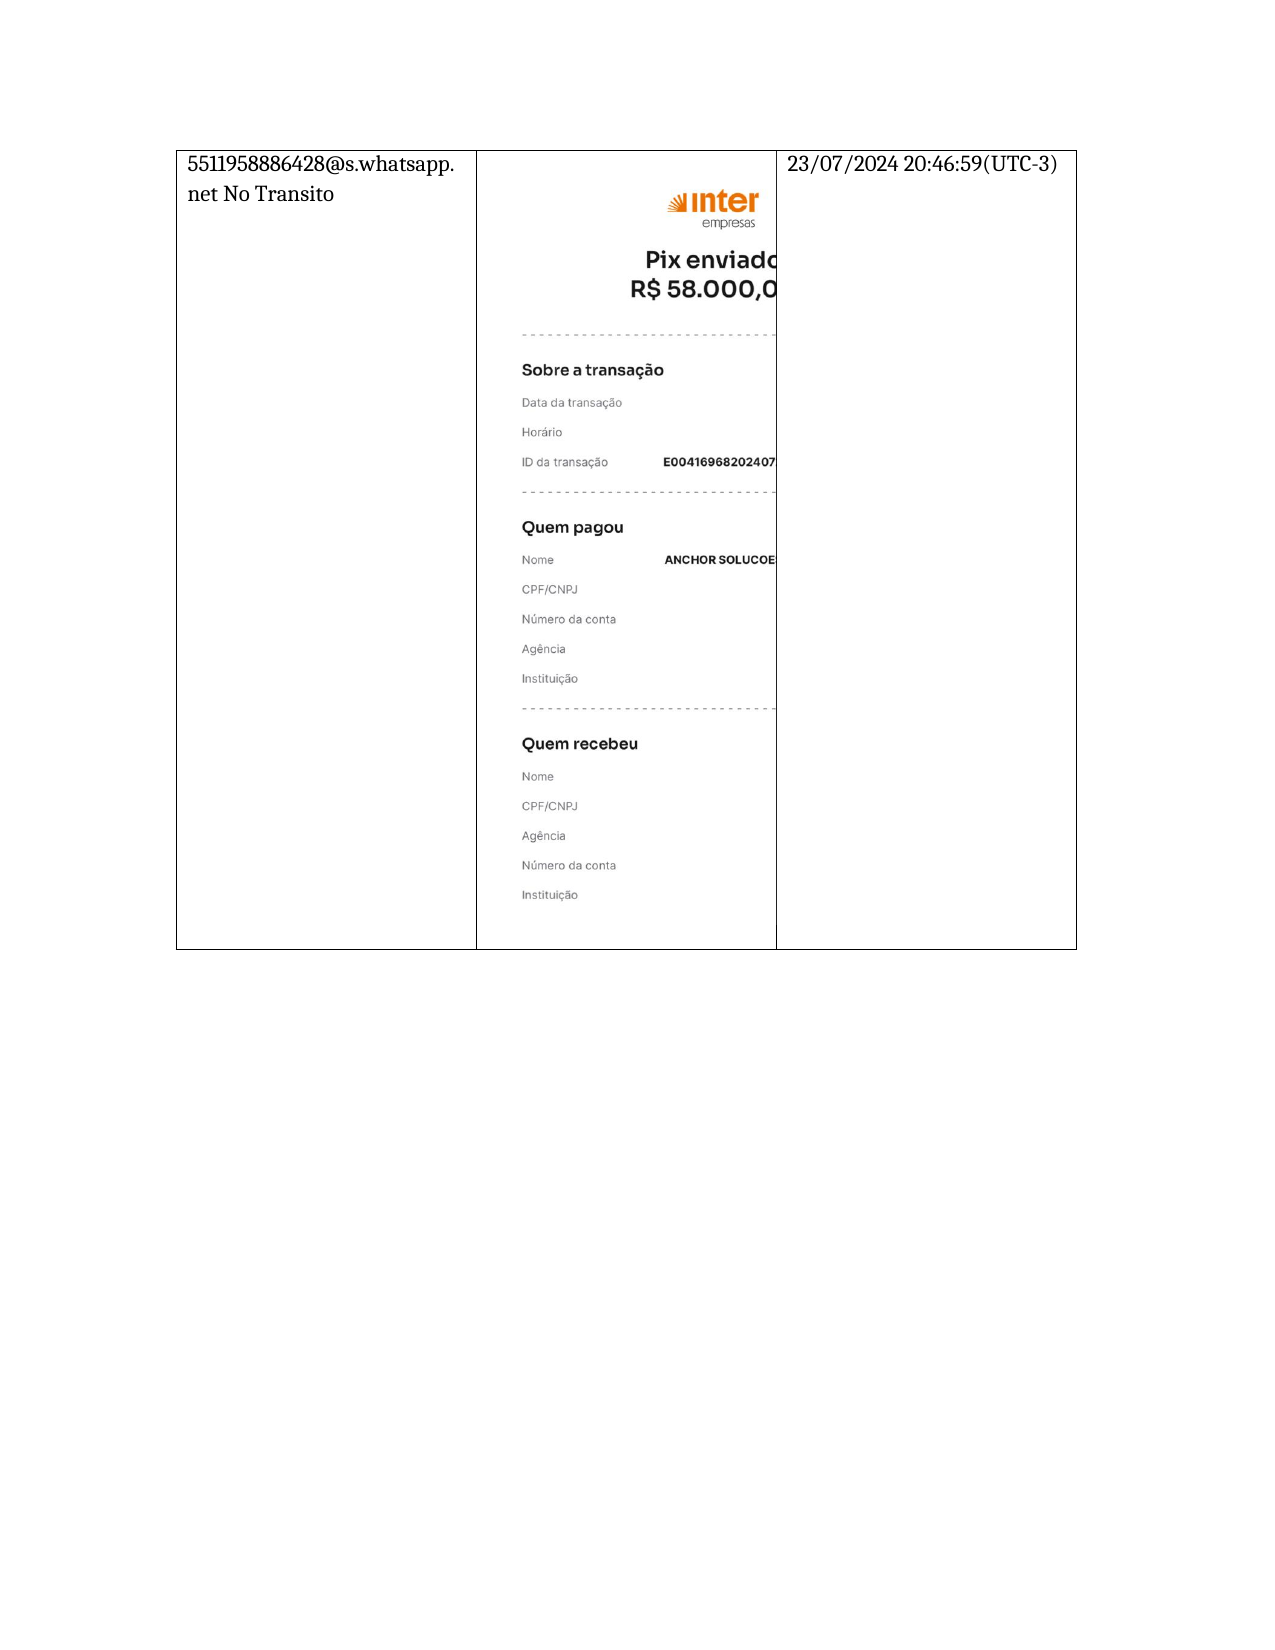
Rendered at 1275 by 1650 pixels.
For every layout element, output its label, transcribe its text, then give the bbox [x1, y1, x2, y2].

table_cell 23/07/2024 20:46:59(UTC-3) [777, 151, 1076, 949]
table_cell [477, 151, 776, 949]
picture [506, 151, 777, 925]
table_cell 5511958886428@s.whatsapp.net No Transito [177, 151, 476, 949]
